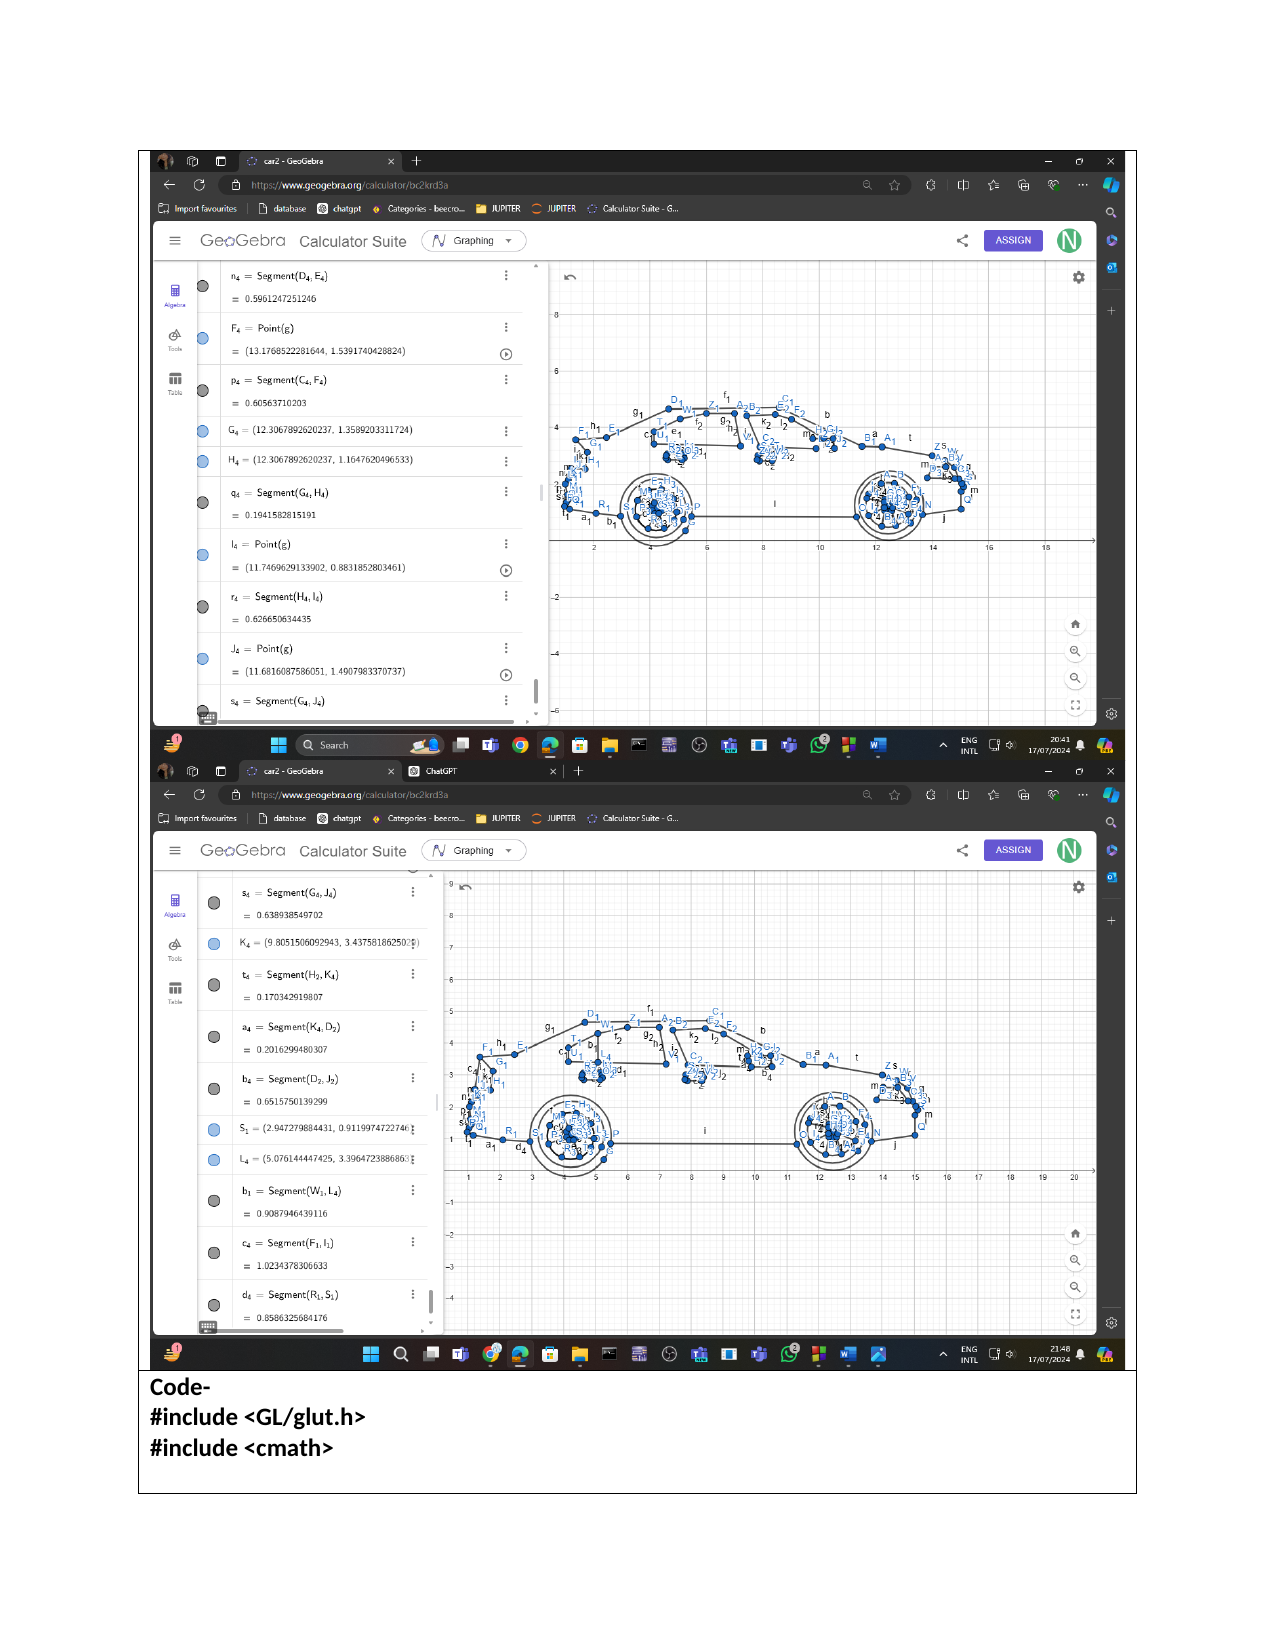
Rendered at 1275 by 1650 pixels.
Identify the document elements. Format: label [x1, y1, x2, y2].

table_cell [1125, 151, 1136, 1370]
picture [150, 151, 1125, 1370]
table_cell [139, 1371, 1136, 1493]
table_cell [139, 151, 150, 1370]
